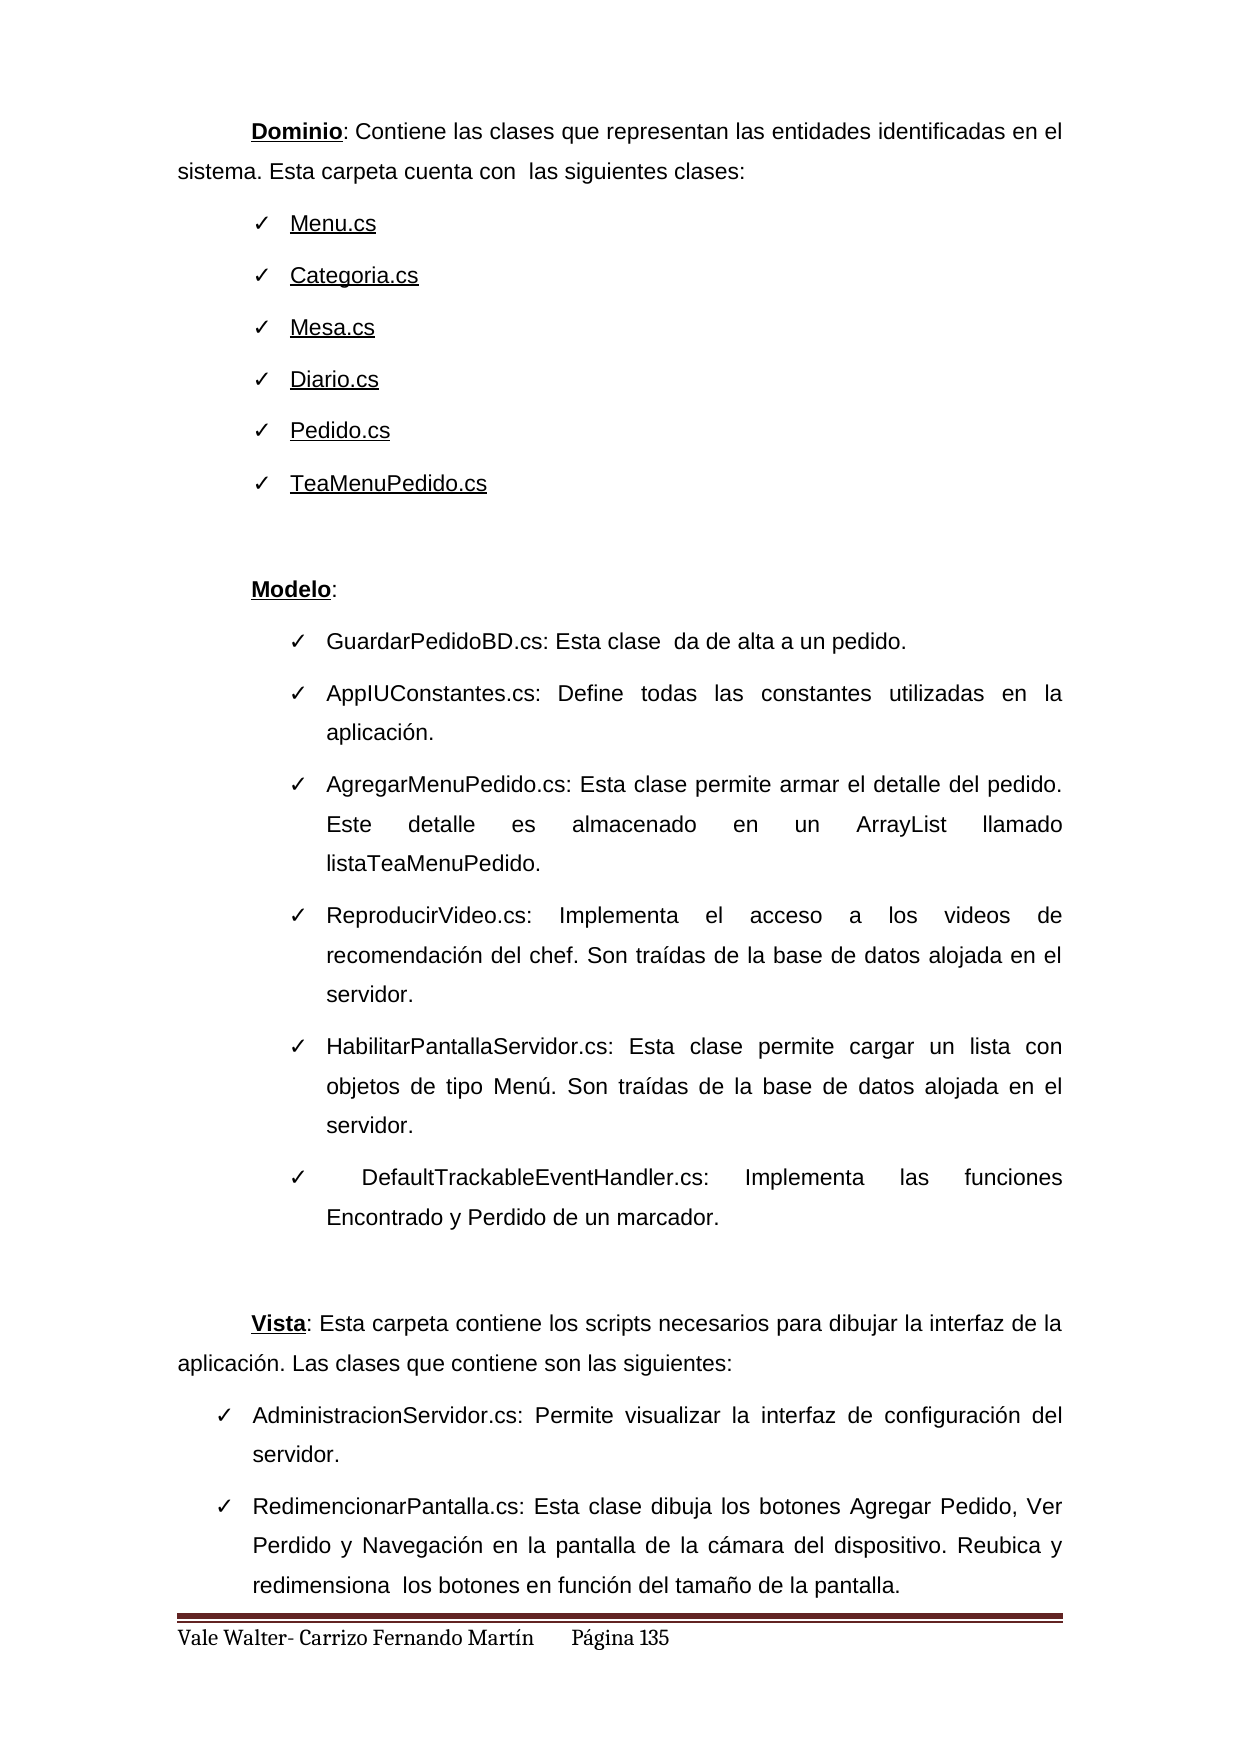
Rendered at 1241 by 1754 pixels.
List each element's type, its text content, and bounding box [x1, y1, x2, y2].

text Vista: Esta carpeta contiene los scripts necesarios para dibujar la interfaz de la aplicación. Las clases que contiene son las siguientes: [177, 1310, 1063, 1376]
list ReproducirVideo.cs: Implementa el acceso a los videos de recomendación del chef. Son traídas de la base de datos alojada en el servidor. [288, 902, 1063, 1008]
list GuardarPedidoBD.cs: Esta clase da de alta a un pedido. [288, 628, 1063, 654]
list TeaMenuPedido.cs [252, 469, 1063, 496]
text Modelo: [177, 576, 1063, 602]
list Pedido.cs [252, 417, 1063, 444]
list RedimencionarPantalla.cs: Esta clase dibuja los botones Agregar Pedido, Ver Perdido y Navegación en la pantalla de la cámara del dispositivo. Reubica y redimensiona los botones en función del tamaño de la pantalla. [215, 1493, 1063, 1598]
list AppIUConstantes.cs: Define todas las constantes utilizadas en la aplicación. [288, 680, 1063, 746]
list Menu.cs [252, 209, 1063, 236]
list AdministracionServidor.cs: Permite visualizar la interfaz de configuración del servidor. [215, 1402, 1063, 1467]
list AgregarMenuPedido.cs: Esta clase permite armar el detalle del pedido. Este detalle es almacenado en un ArrayList llamado listaTeaMenuPedido. [288, 771, 1063, 877]
list HabilitarPantallaServidor.cs: Esta clase permite cargar un lista con objetos de tipo Menú. Son traídas de la base de datos alojada en el servidor. [288, 1033, 1063, 1138]
list Diario.cs [252, 366, 1063, 392]
text Dominio: Contiene las clases que representan las entidades identificadas en el sistema. Esta carpeta cuenta con las siguientes clases: [177, 118, 1063, 184]
list DefaultTrackableEventHandler.cs: Implementa las funciones Encontrado y Perdido de un marcador. [288, 1164, 1063, 1230]
list Mesa.cs [252, 313, 1063, 340]
list Categoria.cs [252, 262, 1063, 288]
